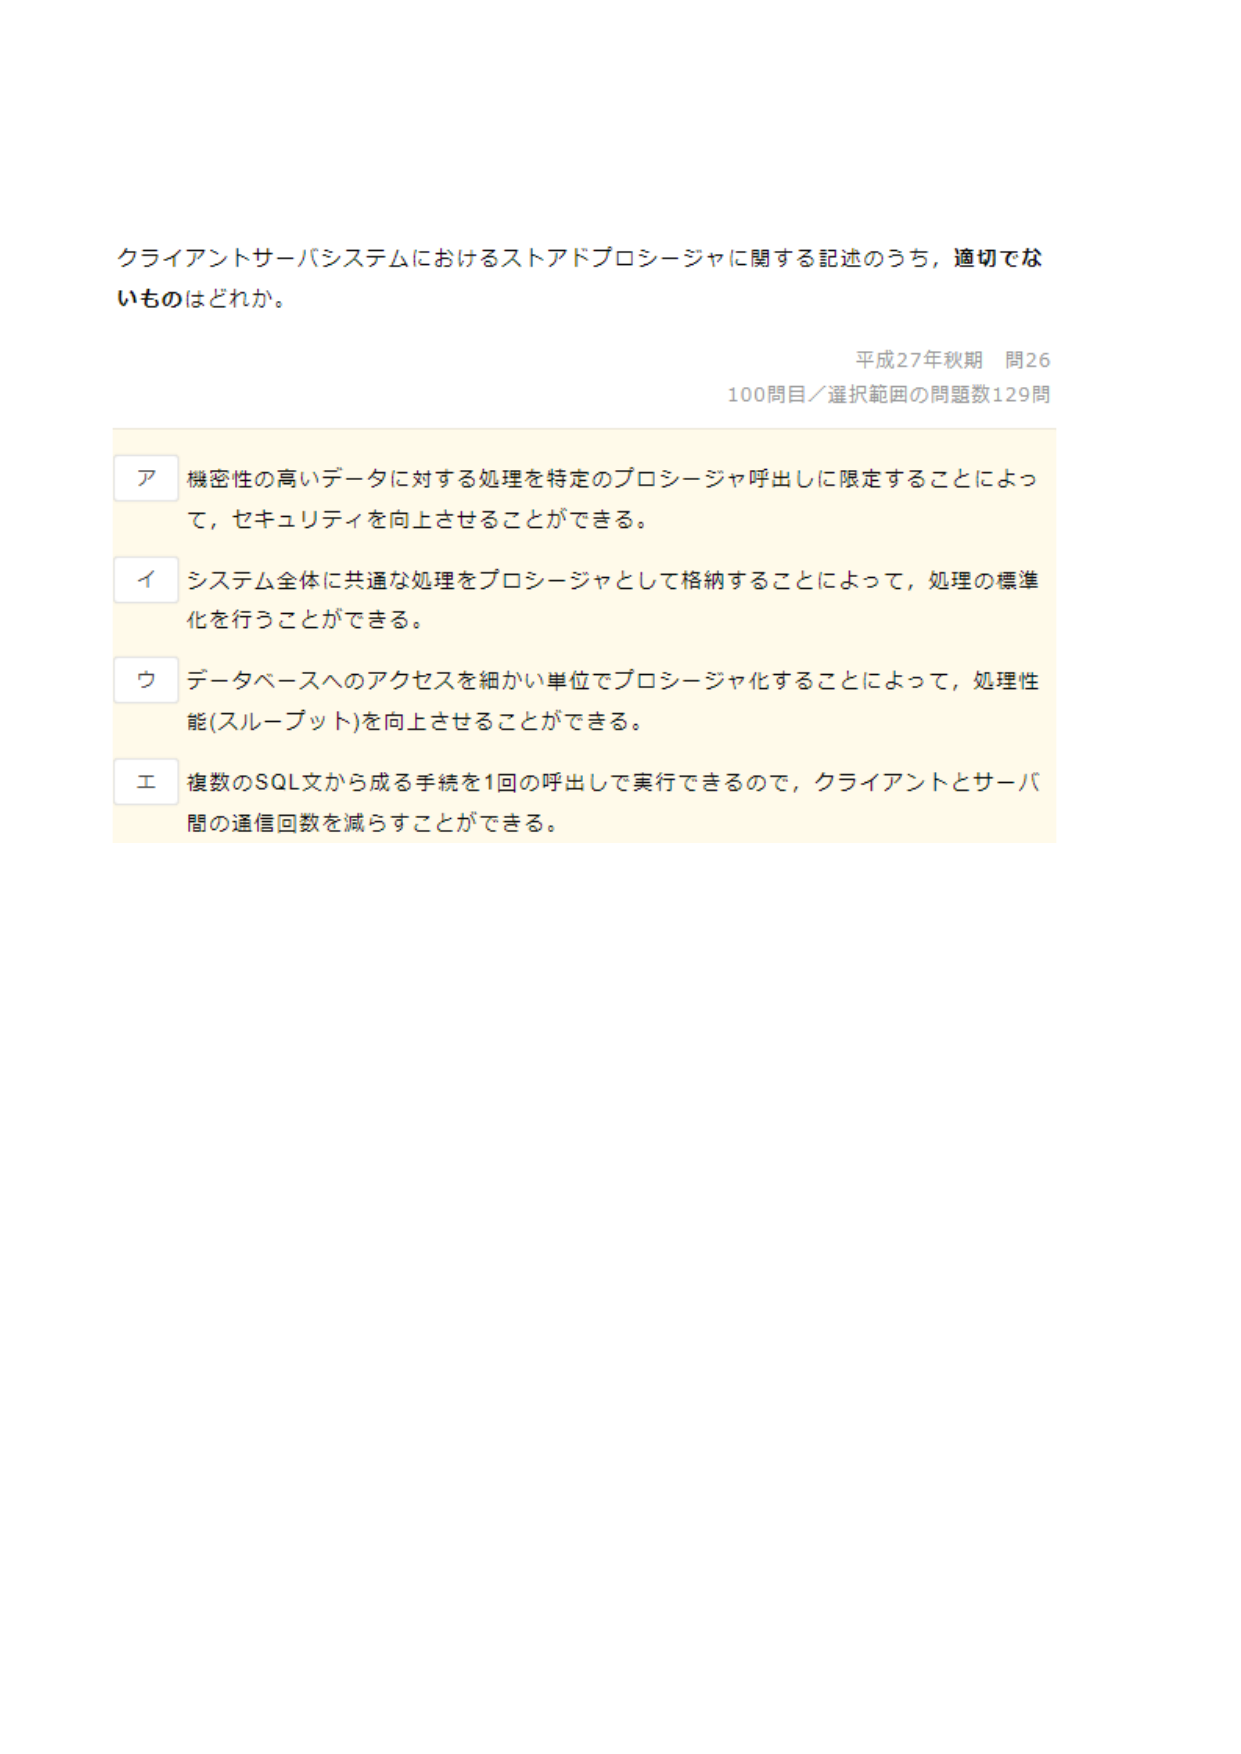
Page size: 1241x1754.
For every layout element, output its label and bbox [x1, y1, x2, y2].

picture [112, 239, 1057, 843]
